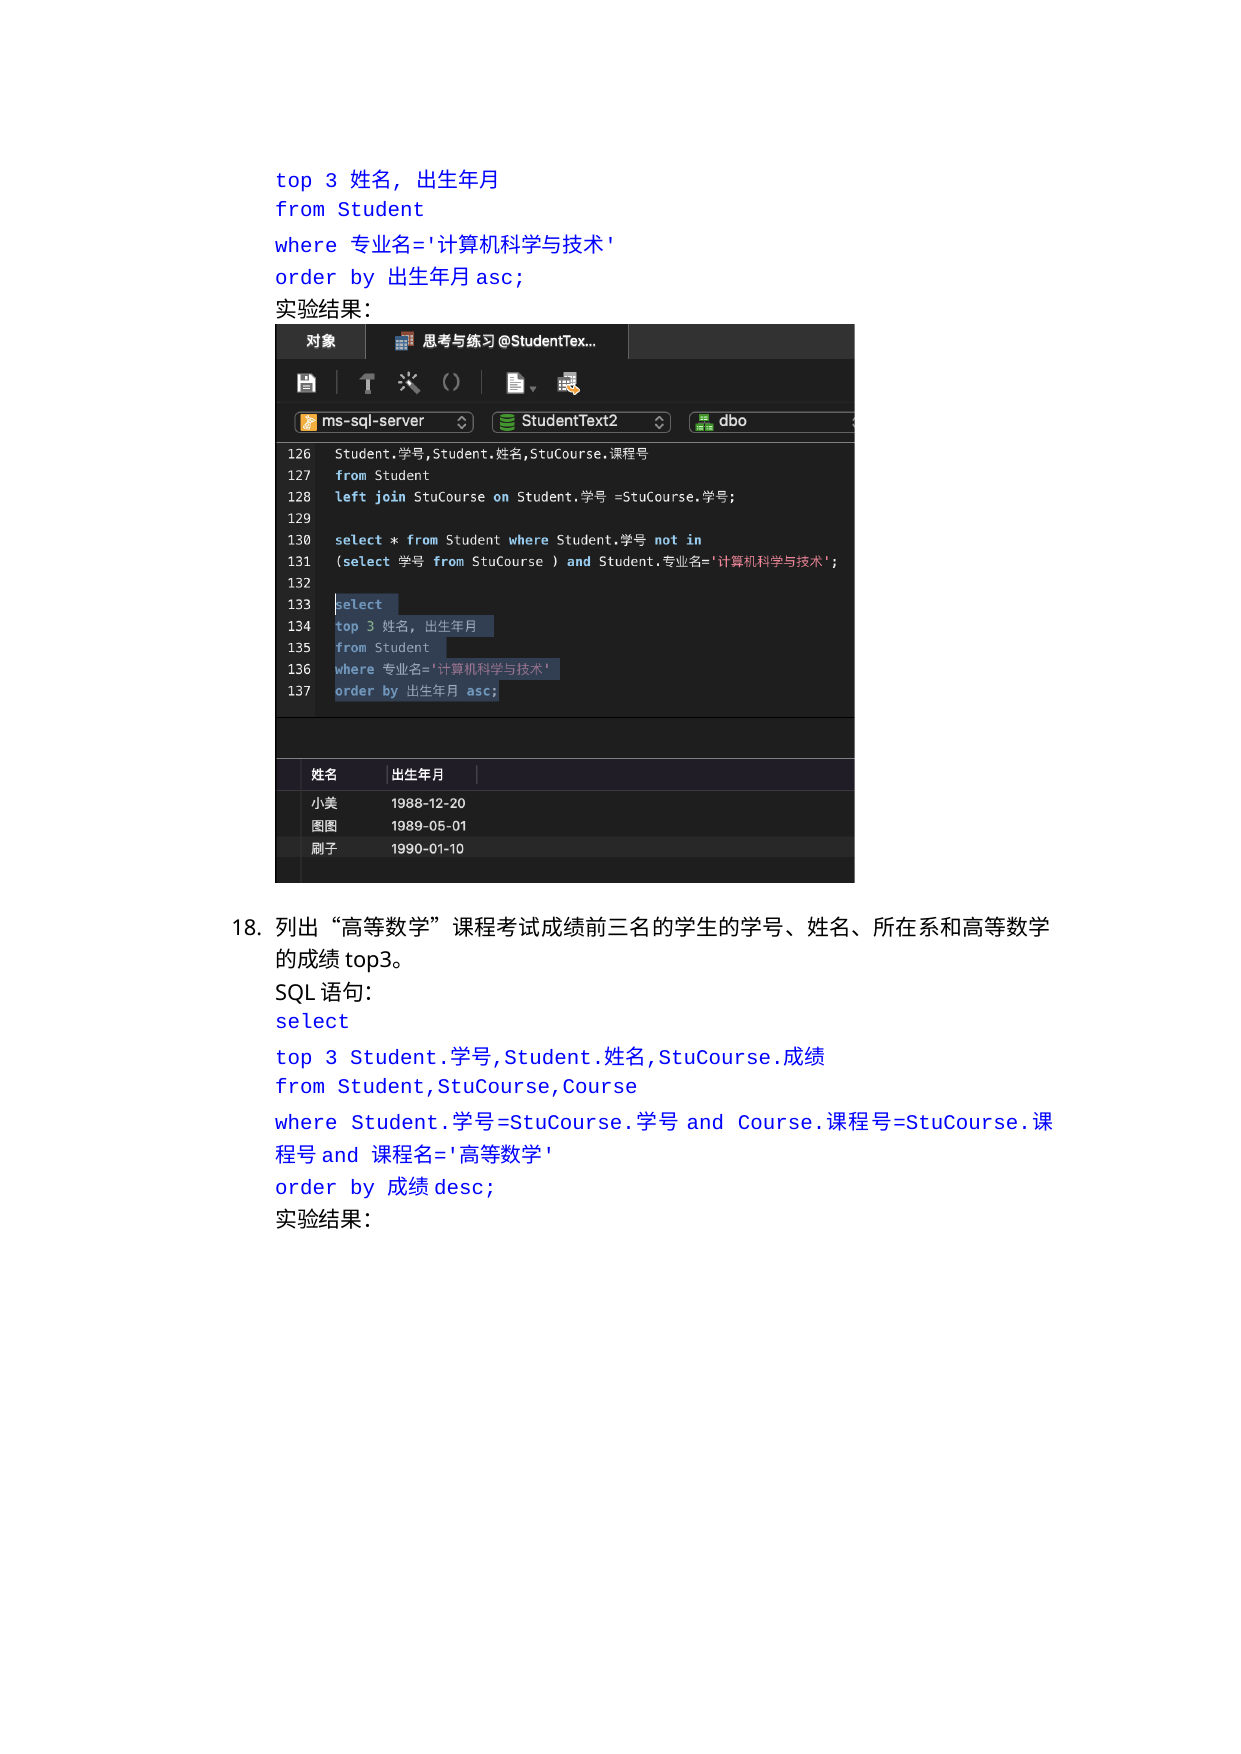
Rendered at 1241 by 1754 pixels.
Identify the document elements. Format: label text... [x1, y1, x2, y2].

list top 3 姓名, 出生年月 [275, 162, 1053, 194]
list where Student.学号=StuCourse.学号 and Course.课程号=StuCourse.课程号 and 课程名='高等数学' [275, 1104, 1053, 1169]
list from Student [275, 194, 1053, 227]
list where 专业名='计算机科学与技术' [275, 227, 1053, 259]
list order by 出生年月 asc; [275, 259, 1053, 292]
list 实验结果： [275, 292, 1053, 324]
list top 3 Student.学号,Student.姓名,StuCourse.成绩 [275, 1039, 1053, 1072]
picture [275, 324, 855, 883]
list order by 成绩 desc; [275, 1169, 1053, 1202]
list 实验结果： [275, 1202, 1053, 1234]
list 列出“高等数学”课程考试成绩前三名的学生的学号、姓名、所在系和高等数学的成绩top3。 [231, 909, 1053, 974]
list select [275, 1007, 1053, 1039]
list from Student,StuCourse,Course [275, 1072, 1053, 1104]
list SQL语句： [231, 974, 1053, 1007]
